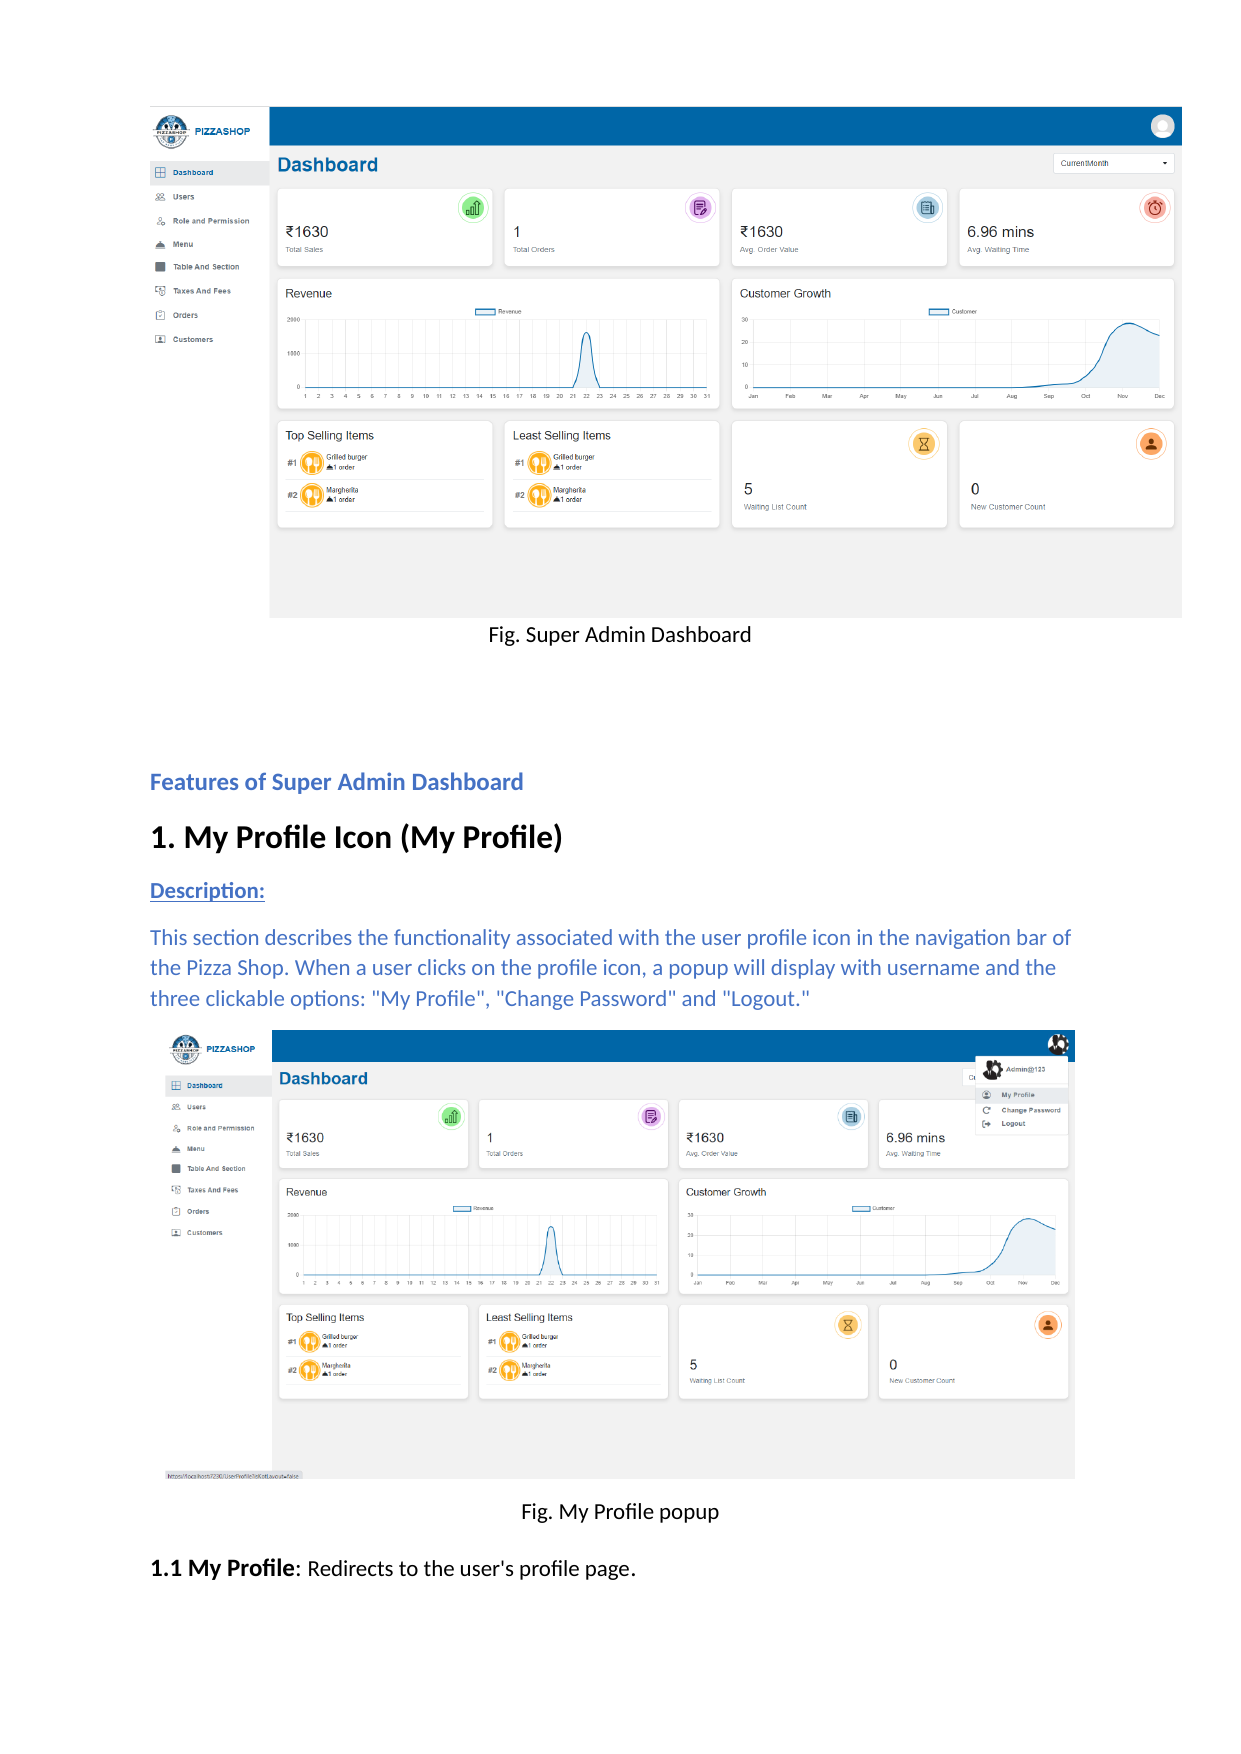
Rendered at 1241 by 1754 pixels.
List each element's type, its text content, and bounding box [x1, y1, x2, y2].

text 1.1 My Profile: Redirects to the user's profile page. [150, 1553, 1090, 1583]
text Fig. My Profile popup [150, 1497, 1090, 1525]
picture [150, 106, 1182, 618]
picture [165, 1030, 1075, 1479]
text This section describes the functionality associated with the user profile icon in the navigation bar of the Pizza Shop. When a user clicks on the profile icon, a popup will display with username and the three clickable options: "My Profile", "Change Password" and "Logout." [150, 923, 1090, 1012]
text 1. My Profile Icon (My Profile) [150, 816, 1090, 857]
text Fig. Super Admin Dashboard [150, 618, 1090, 648]
text Features of Super Admin Dashboard [150, 766, 1090, 797]
text Description: [150, 876, 1090, 904]
